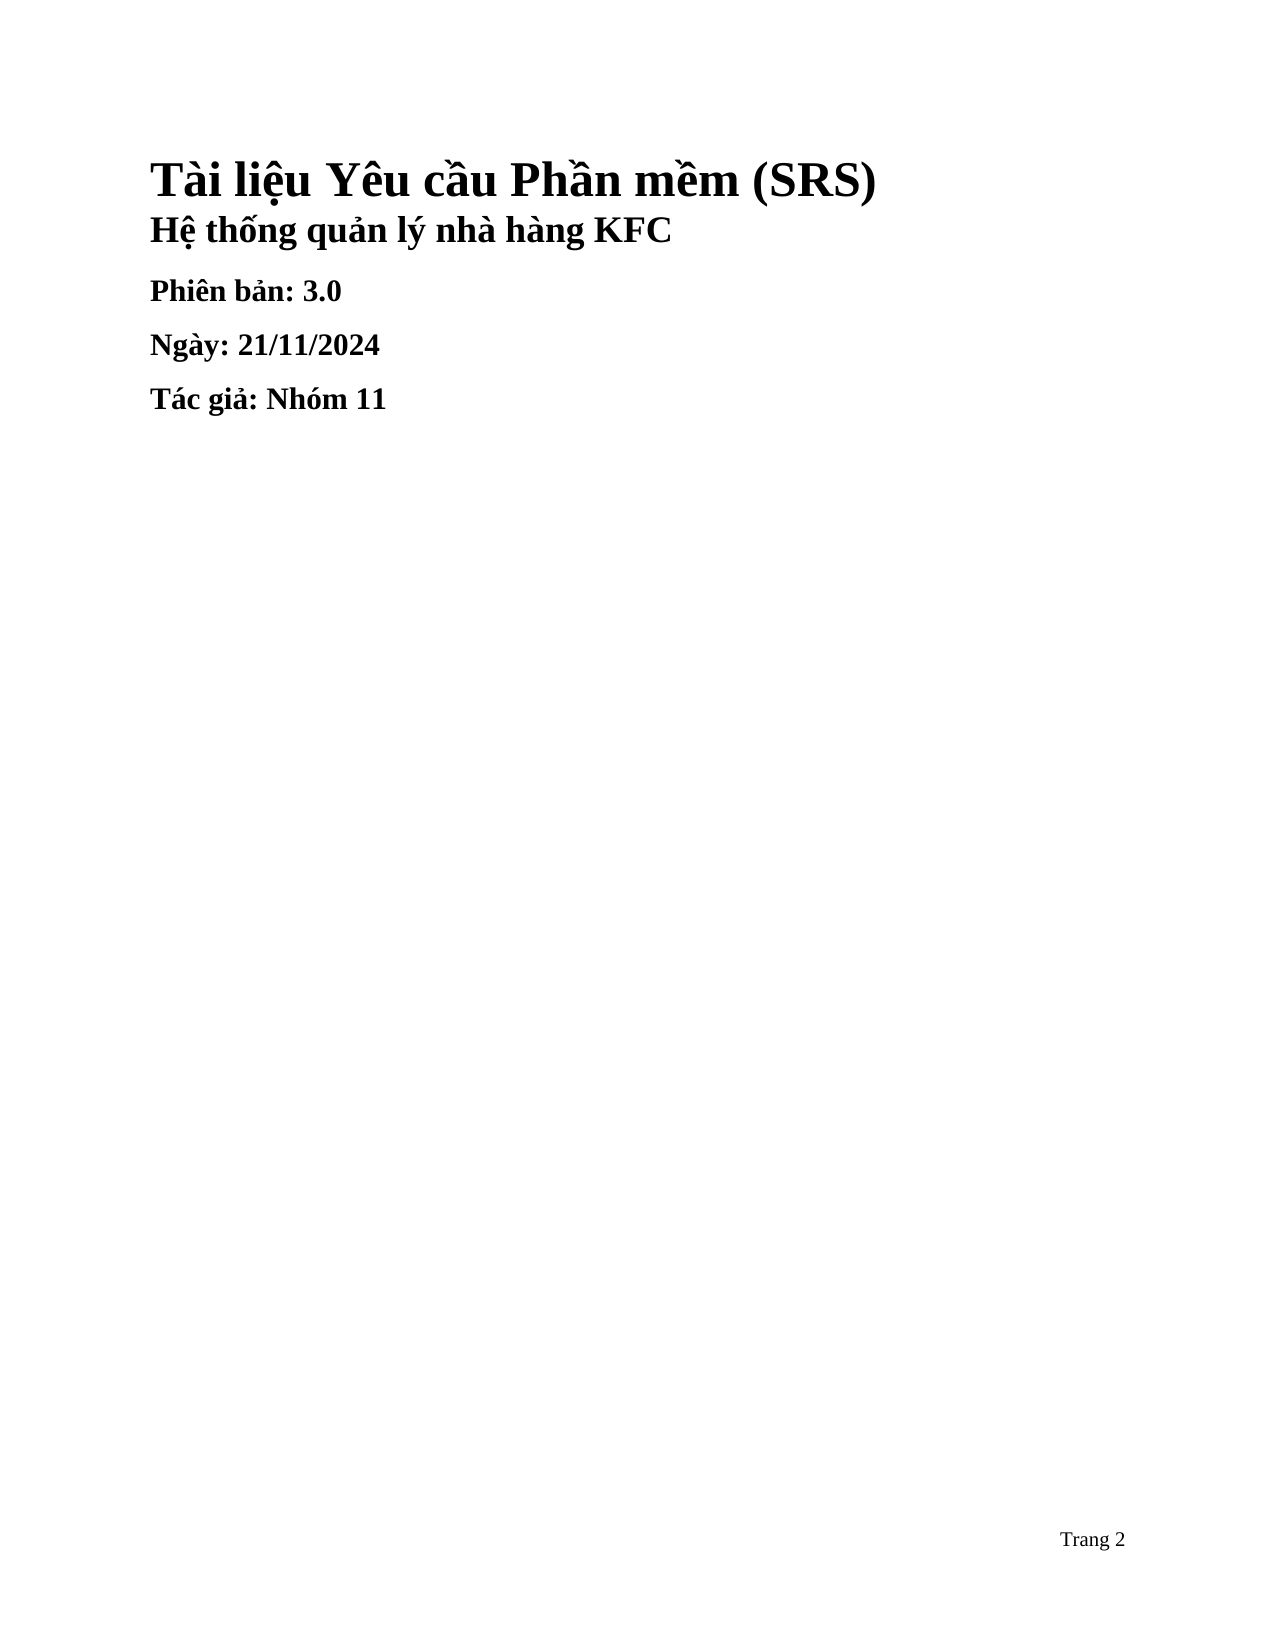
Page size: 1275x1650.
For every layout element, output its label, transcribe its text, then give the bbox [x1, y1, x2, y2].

text Tài liệu Yêu cầu Phần mềm (SRS) [150, 150, 1125, 207]
text Hệ thống quản lý nhà hàng KFC [150, 207, 1125, 251]
text Tác giả: Nhóm 11 [150, 380, 1125, 416]
text Phiên bản: 3.0 [150, 272, 1125, 308]
text Ngày: 21/11/2024 [150, 326, 1125, 362]
